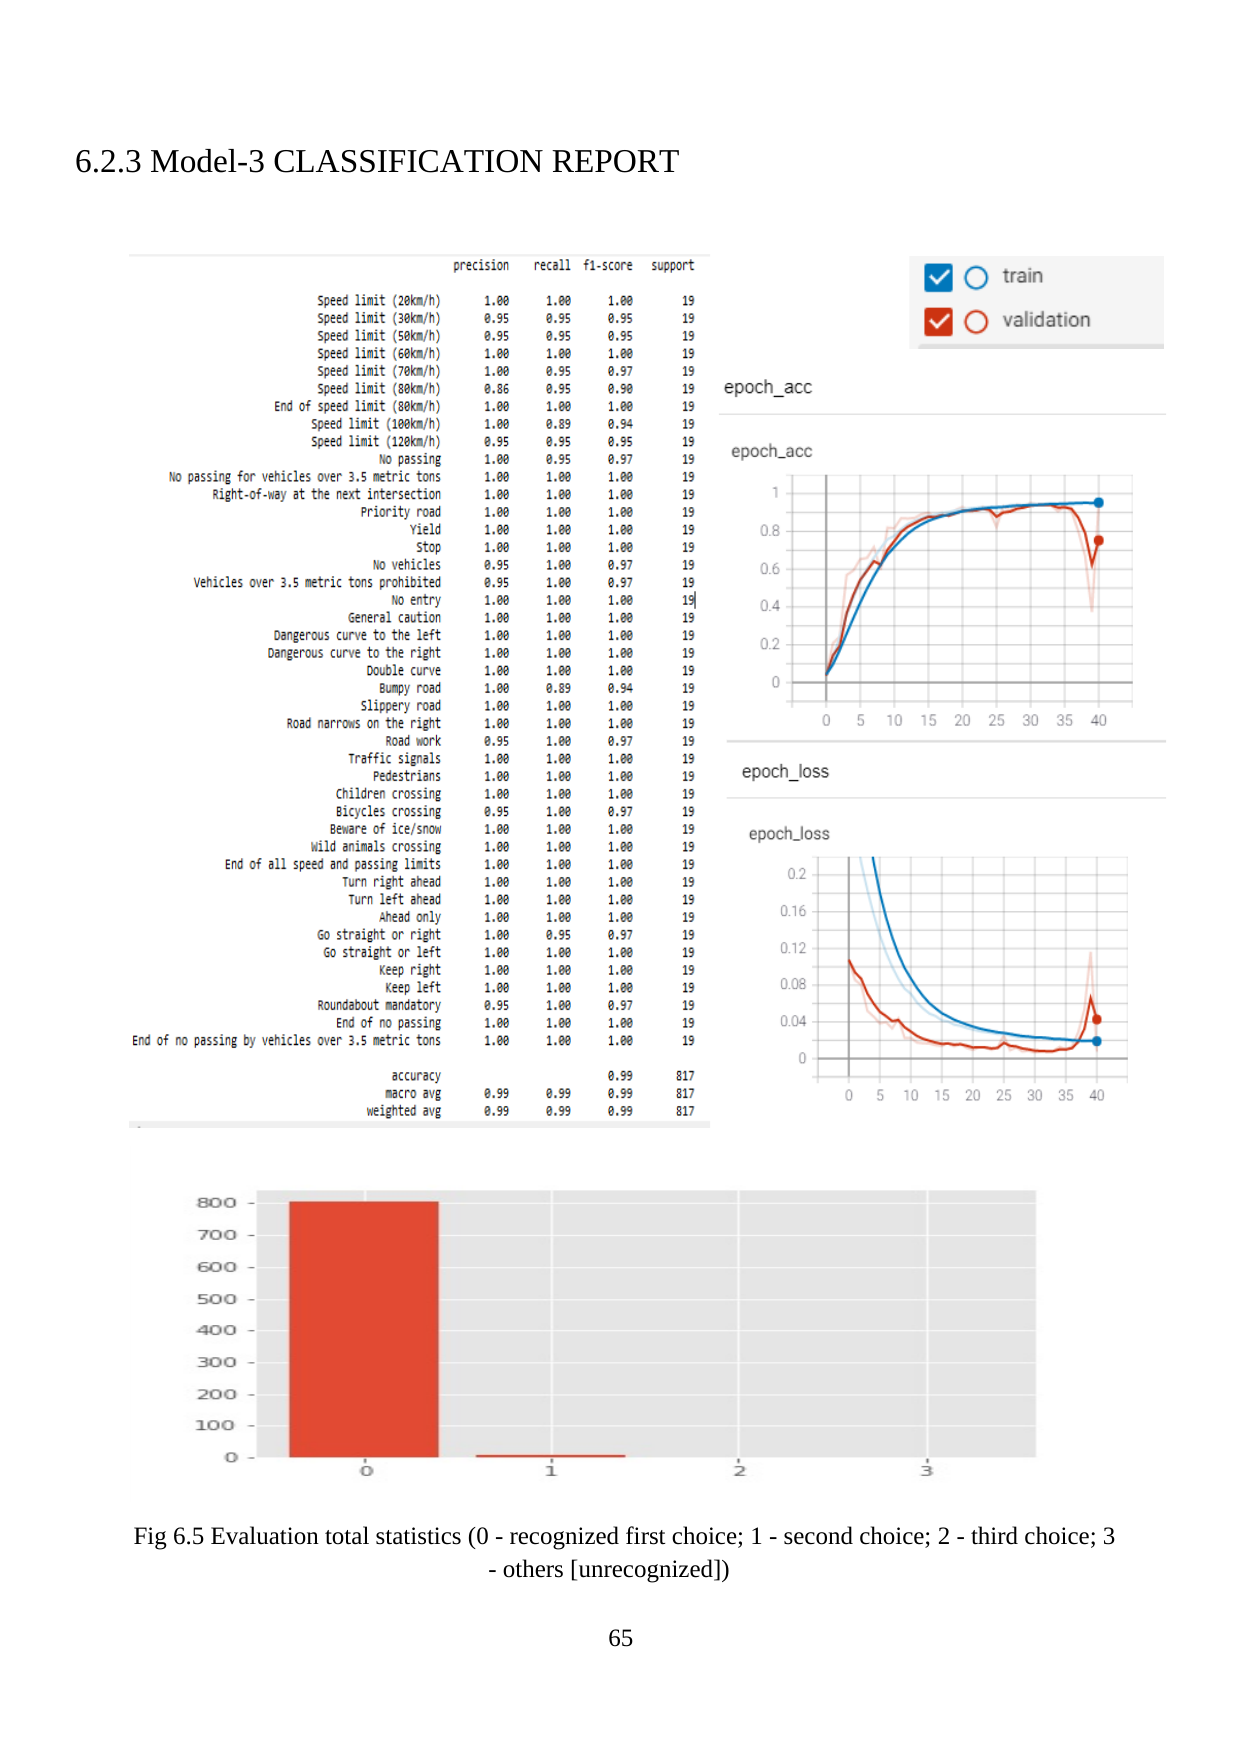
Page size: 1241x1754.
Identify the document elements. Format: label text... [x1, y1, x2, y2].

picture [726, 739, 1167, 1113]
picture [909, 256, 1164, 349]
text Fig 6.5 Evaluation total statistics (0 - recognized first choice; 1 - second choice; 2 - third choice; 3 - others [unrecognized]) [98, 1521, 1119, 1583]
picture [718, 373, 1167, 736]
picture [129, 254, 711, 1128]
picture [129, 1146, 1137, 1502]
subtitle 6.2.3 Model-3 CLASSIFICATION REPORT [75, 141, 1167, 179]
